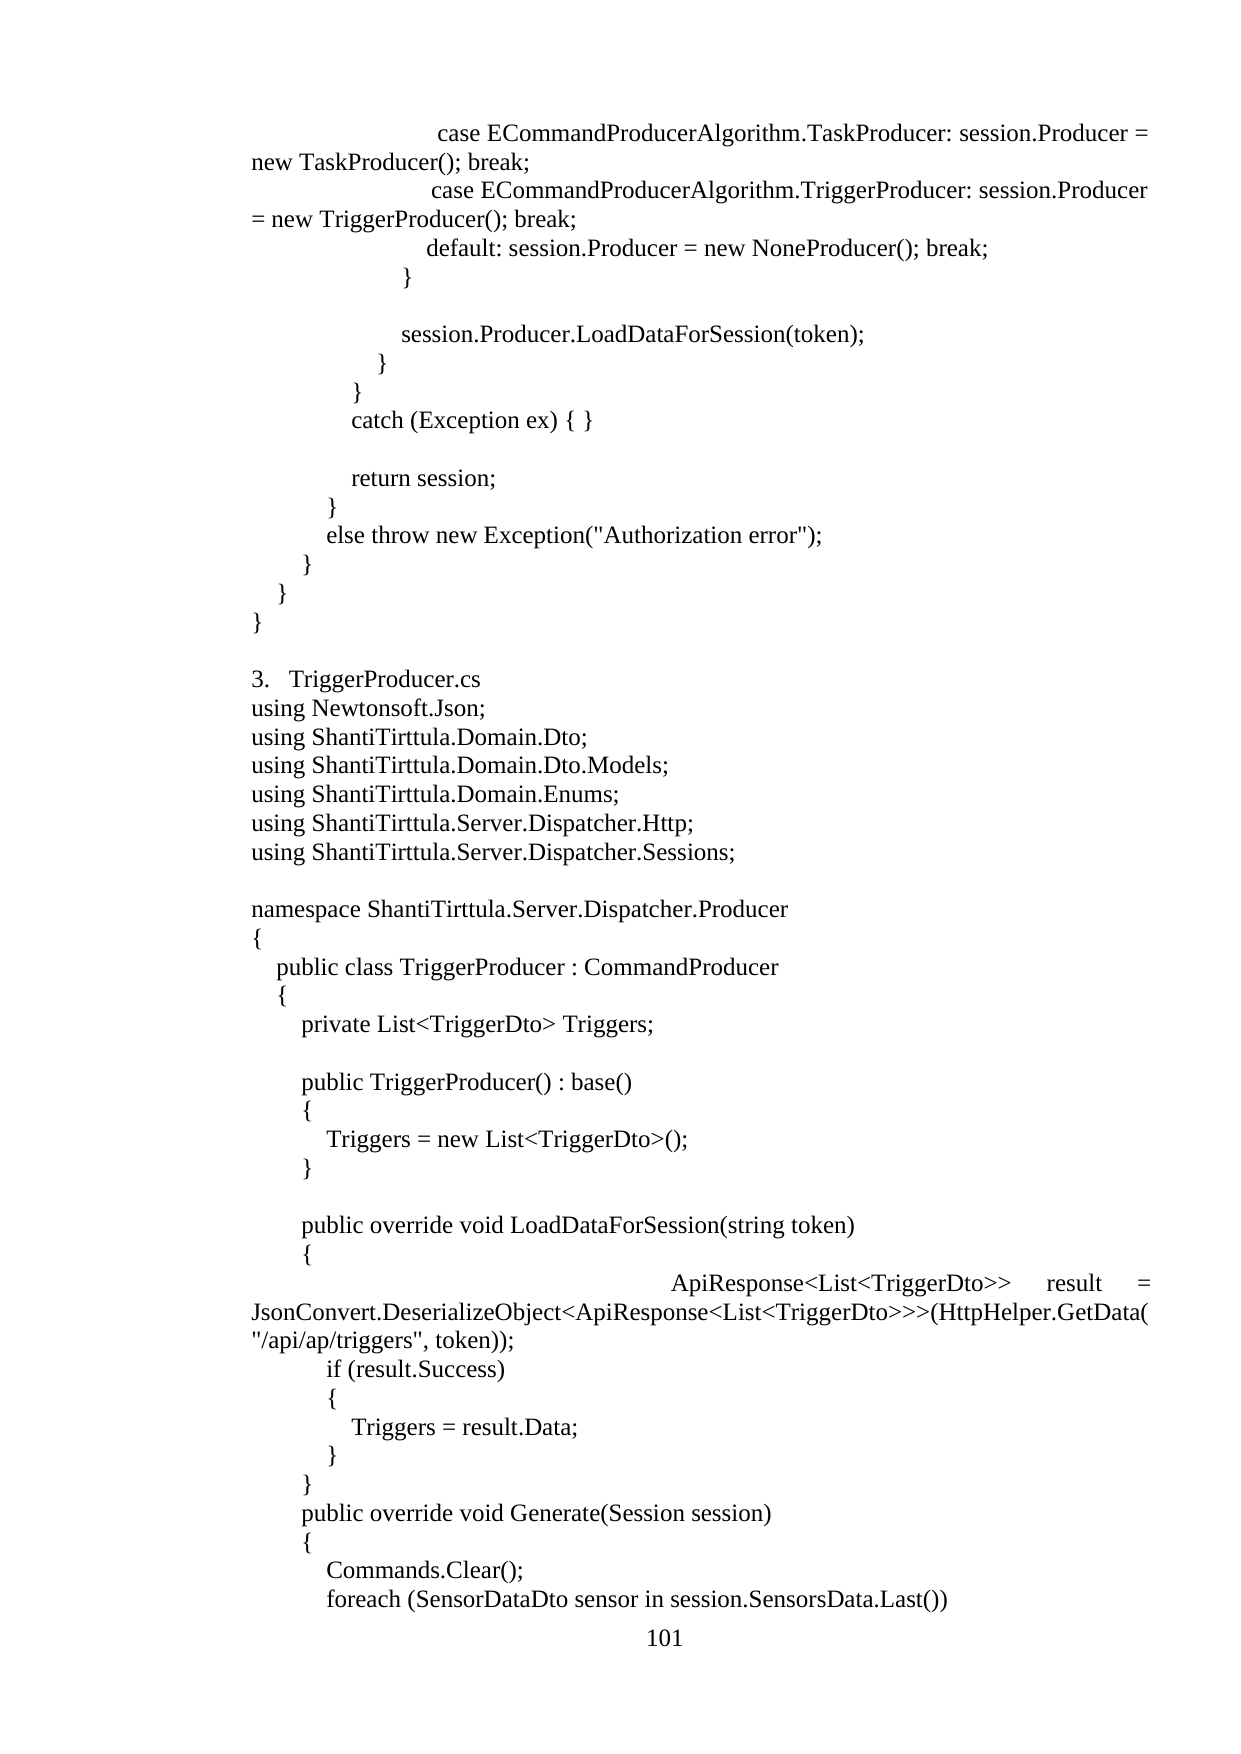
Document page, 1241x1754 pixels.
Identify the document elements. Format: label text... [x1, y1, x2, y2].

text namespace ShantiTirttula.Server.Dispatcher.Producer [251, 894, 1152, 923]
text { [251, 1096, 1152, 1124]
text } [251, 377, 1152, 406]
text } [251, 578, 1152, 607]
text case ECommandProducerAlgorithm.TaskProducer: session.Producer = new TaskProducer(); break; [251, 118, 1152, 176]
text session.Producer.LoadDataForSession(token); [251, 319, 1152, 348]
text using Newtonsoft.Json; [251, 693, 1152, 722]
text if (result.Success) [251, 1354, 1152, 1383]
text Triggers = result.Data; [251, 1412, 1152, 1441]
text using ShantiTirttula.Server.Dispatcher.Http; [251, 808, 1152, 837]
text public override void LoadDataForSession(string token) [251, 1211, 1152, 1239]
text { [251, 1383, 1152, 1412]
text } [251, 1153, 1152, 1182]
text case ECommandProducerAlgorithm.TriggerProducer: session.Producer = new TriggerProducer(); break; [251, 176, 1152, 233]
text foreach (SensorDataDto sensor in session.SensorsData.Last()) [251, 1584, 1152, 1613]
text catch (Exception ex) { } [251, 406, 1152, 434]
text { [251, 923, 1152, 952]
text public class TriggerProducer : CommandProducer [251, 952, 1152, 981]
text { [251, 981, 1152, 1009]
text ApiResponse<List<TriggerDto>> result = JsonConvert.DeserializeObject<ApiResponse<List<TriggerDto>>>(HttpHelper.GetData("/api/ap/triggers", token)); [251, 1268, 1152, 1354]
text } [251, 348, 1152, 377]
text using ShantiTirttula.Domain.Dto.Models; [251, 751, 1152, 779]
list TriggerProducer.cs [251, 664, 1152, 693]
text } [251, 262, 1152, 291]
text return session; [251, 463, 1152, 492]
text { [251, 1239, 1152, 1268]
text private List<TriggerDto> Triggers; [251, 1009, 1152, 1038]
text using ShantiTirttula.Domain.Enums; [251, 779, 1152, 808]
text Commands.Clear(); [251, 1556, 1152, 1584]
text default: session.Producer = new NoneProducer(); break; [251, 233, 1152, 262]
text } [251, 549, 1152, 578]
text } [251, 607, 1152, 636]
text { [251, 1527, 1152, 1556]
text Triggers = new List<TriggerDto>(); [251, 1124, 1152, 1153]
text } [251, 1469, 1152, 1498]
text } [251, 492, 1152, 521]
text public override void Generate(Session session) [251, 1498, 1152, 1527]
text } [251, 1441, 1152, 1469]
text using ShantiTirttula.Domain.Dto; [251, 722, 1152, 751]
text public TriggerProducer() : base() [251, 1067, 1152, 1096]
text else throw new Exception("Authorization error"); [251, 521, 1152, 549]
text using ShantiTirttula.Server.Dispatcher.Sessions; [251, 837, 1152, 866]
